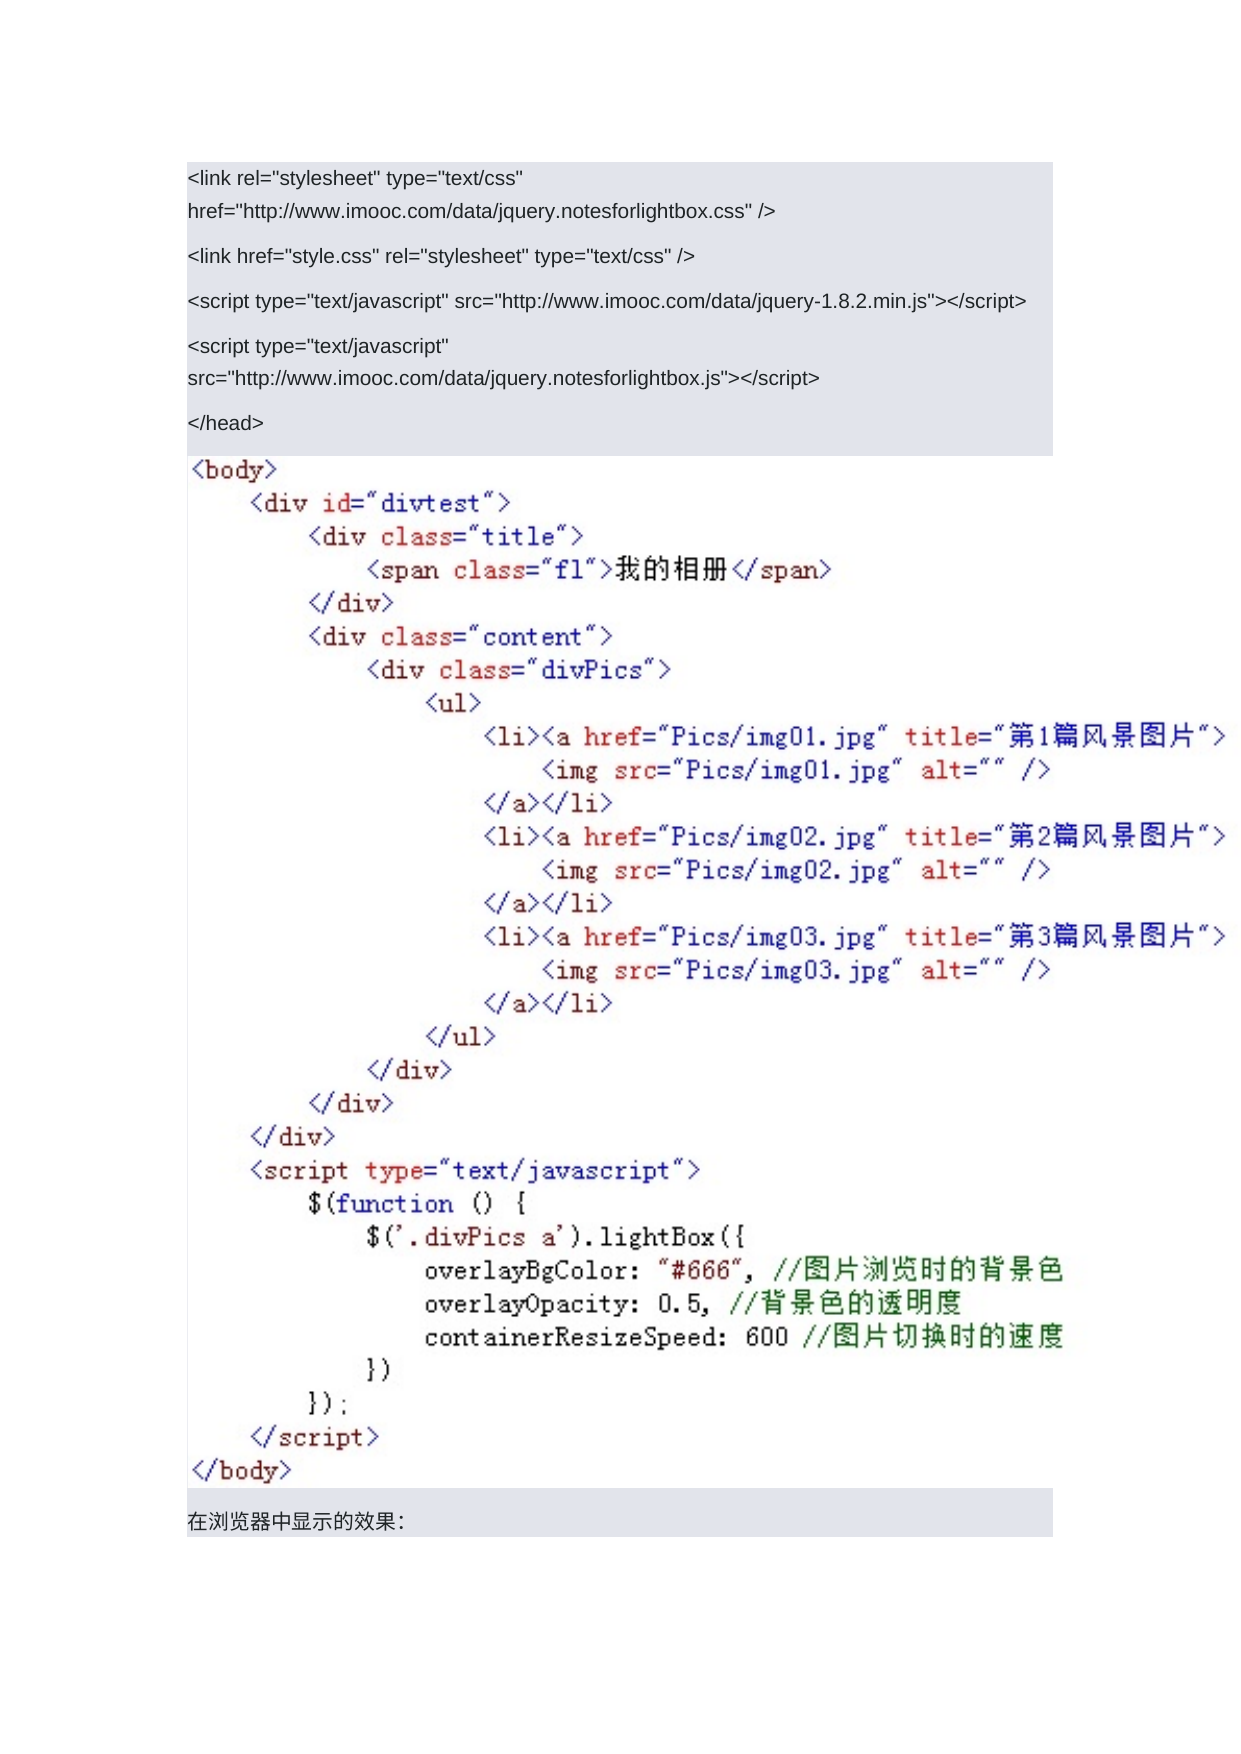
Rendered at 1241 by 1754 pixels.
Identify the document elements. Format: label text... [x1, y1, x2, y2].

text <script type="text/javascript" src="http://www.imooc.com/data/jquery.notesforlightbox.js"></script> [187, 329, 1053, 394]
picture [187, 456, 1241, 1488]
text <link href="style.css" rel="stylesheet" type="text/css" /> [187, 239, 1053, 272]
text <script type="text/javascript" src="http://www.imooc.com/data/jquery-1.8.2.min.js"></script> [187, 284, 1053, 317]
text </head> [187, 407, 1053, 439]
text <link rel="stylesheet" type="text/css" href="http://www.imooc.com/data/jquery.notesforlightbox.css" /> [187, 162, 1053, 227]
text 在浏览器中显示的效果： [187, 1504, 1053, 1537]
